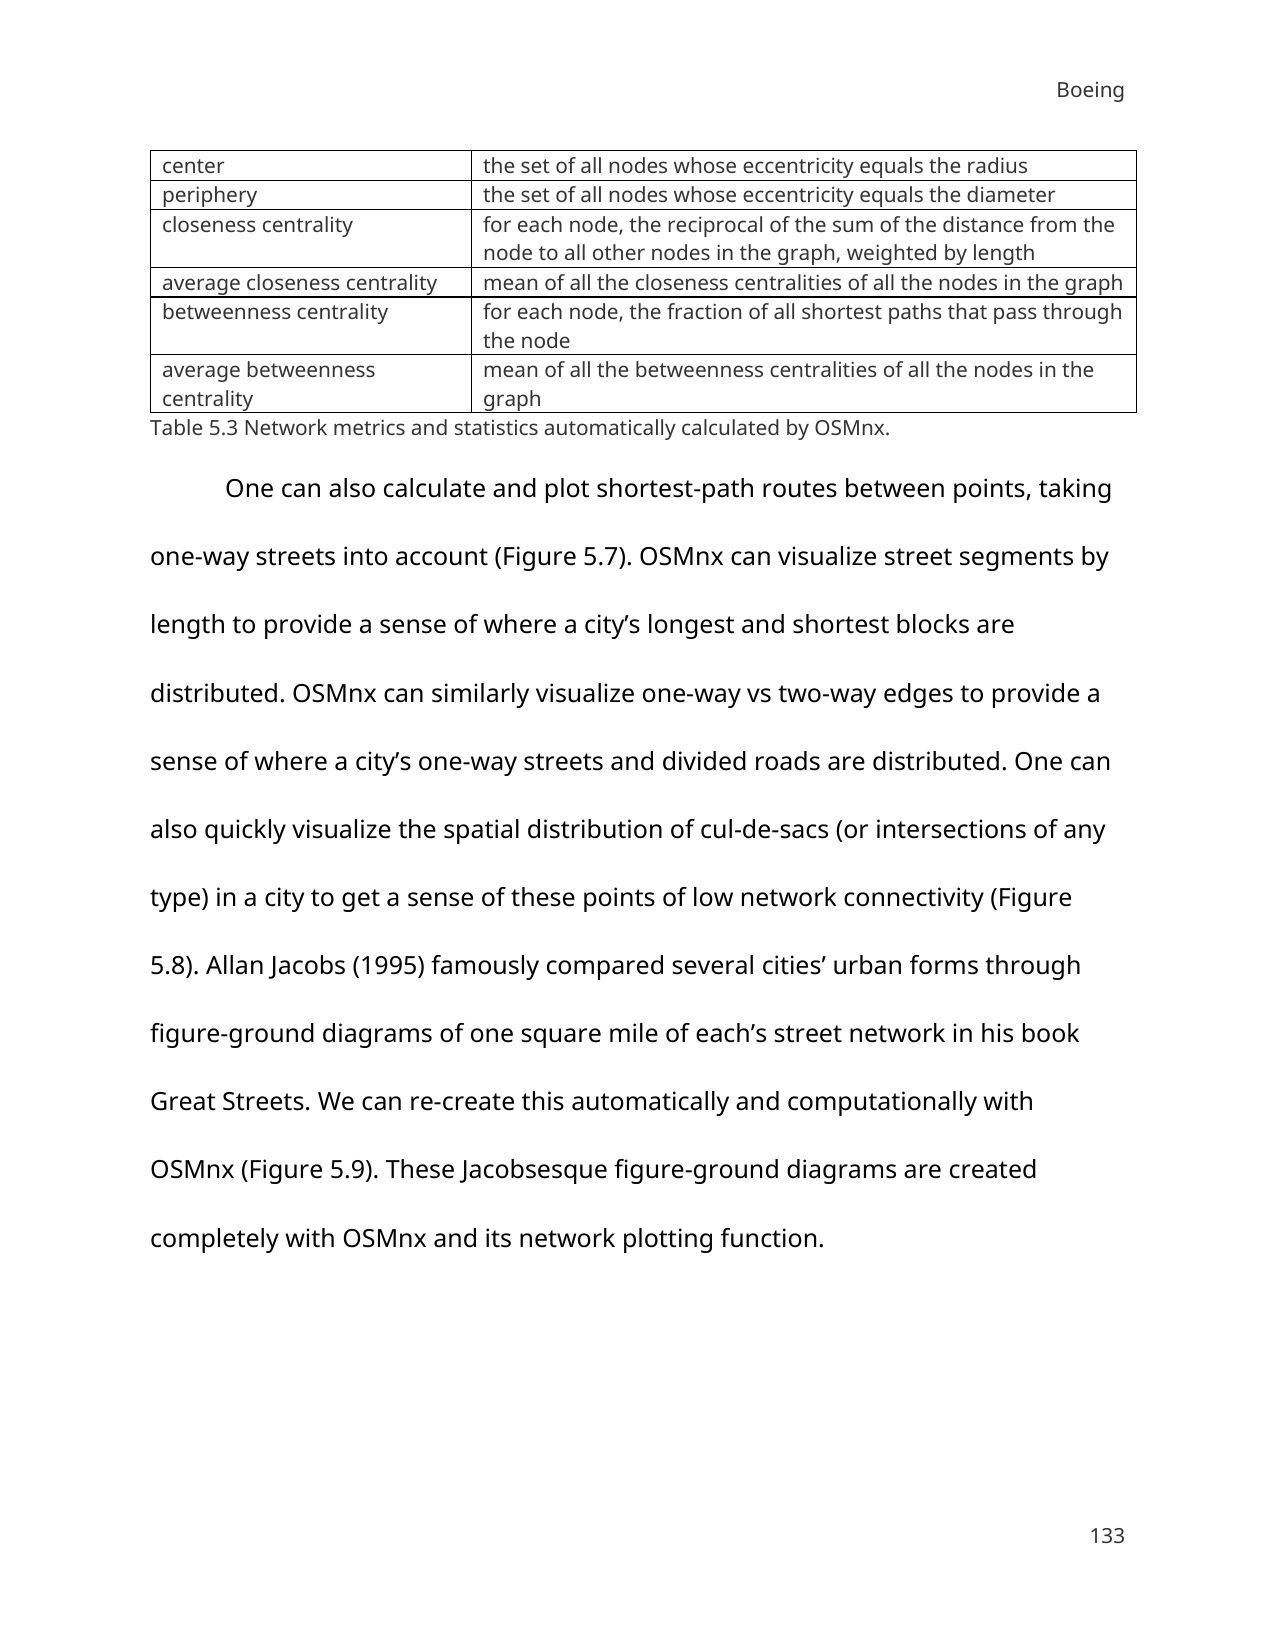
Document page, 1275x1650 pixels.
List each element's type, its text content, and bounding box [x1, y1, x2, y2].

table_cell periphery [151, 181, 471, 209]
table_cell for each node, the fraction of all shortest paths that pass through the node [472, 298, 1136, 354]
table_cell the set of all nodes whose eccentricity equals the diameter [472, 181, 1136, 209]
table_cell average betweenness centrality [151, 355, 471, 412]
table_cell the set of all nodes whose eccentricity equals the radius [472, 151, 1136, 179]
table_cell mean of all the closeness centralities of all the nodes in the graph [472, 268, 1136, 296]
text One can also calculate and plot shortest-path routes between points, taking one-way streets into account (Figure 5.7). OSMnx can visualize street segments by length to provide a sense of where a city’s longest and shortest blocks are distributed. OSMnx can similarly visualize one-way vs two-way edges to provide a sense of where a city’s one-way streets and divided roads are distributed. One can also quickly visualize the spatial distribution of cul-de-sacs (or intersections of any type) in a city to get a sense of these points of low network connectivity (Figure 5.8). Allan Jacobs (1995) famously compared several cities’ urban forms through figure-ground diagrams of one square mile of each’s street network in his book Great Streets. We can re-create this automatically and computationally with OSMnx (Figure 5.9). These Jacobsesque figure-ground diagrams are created completely with OSMnx and its network plotting function. [150, 471, 1125, 1254]
table_cell closeness centrality [151, 210, 471, 267]
table_cell center [151, 151, 471, 179]
table_cell average closeness centrality [151, 268, 471, 296]
table_cell for each node, the reciprocal of the sum of the distance from the node to all other nodes in the graph, weighted by length [472, 210, 1136, 267]
table_cell betweenness centrality [151, 298, 471, 354]
table_cell mean of all the betweenness centralities of all the nodes in the graph [472, 355, 1136, 412]
